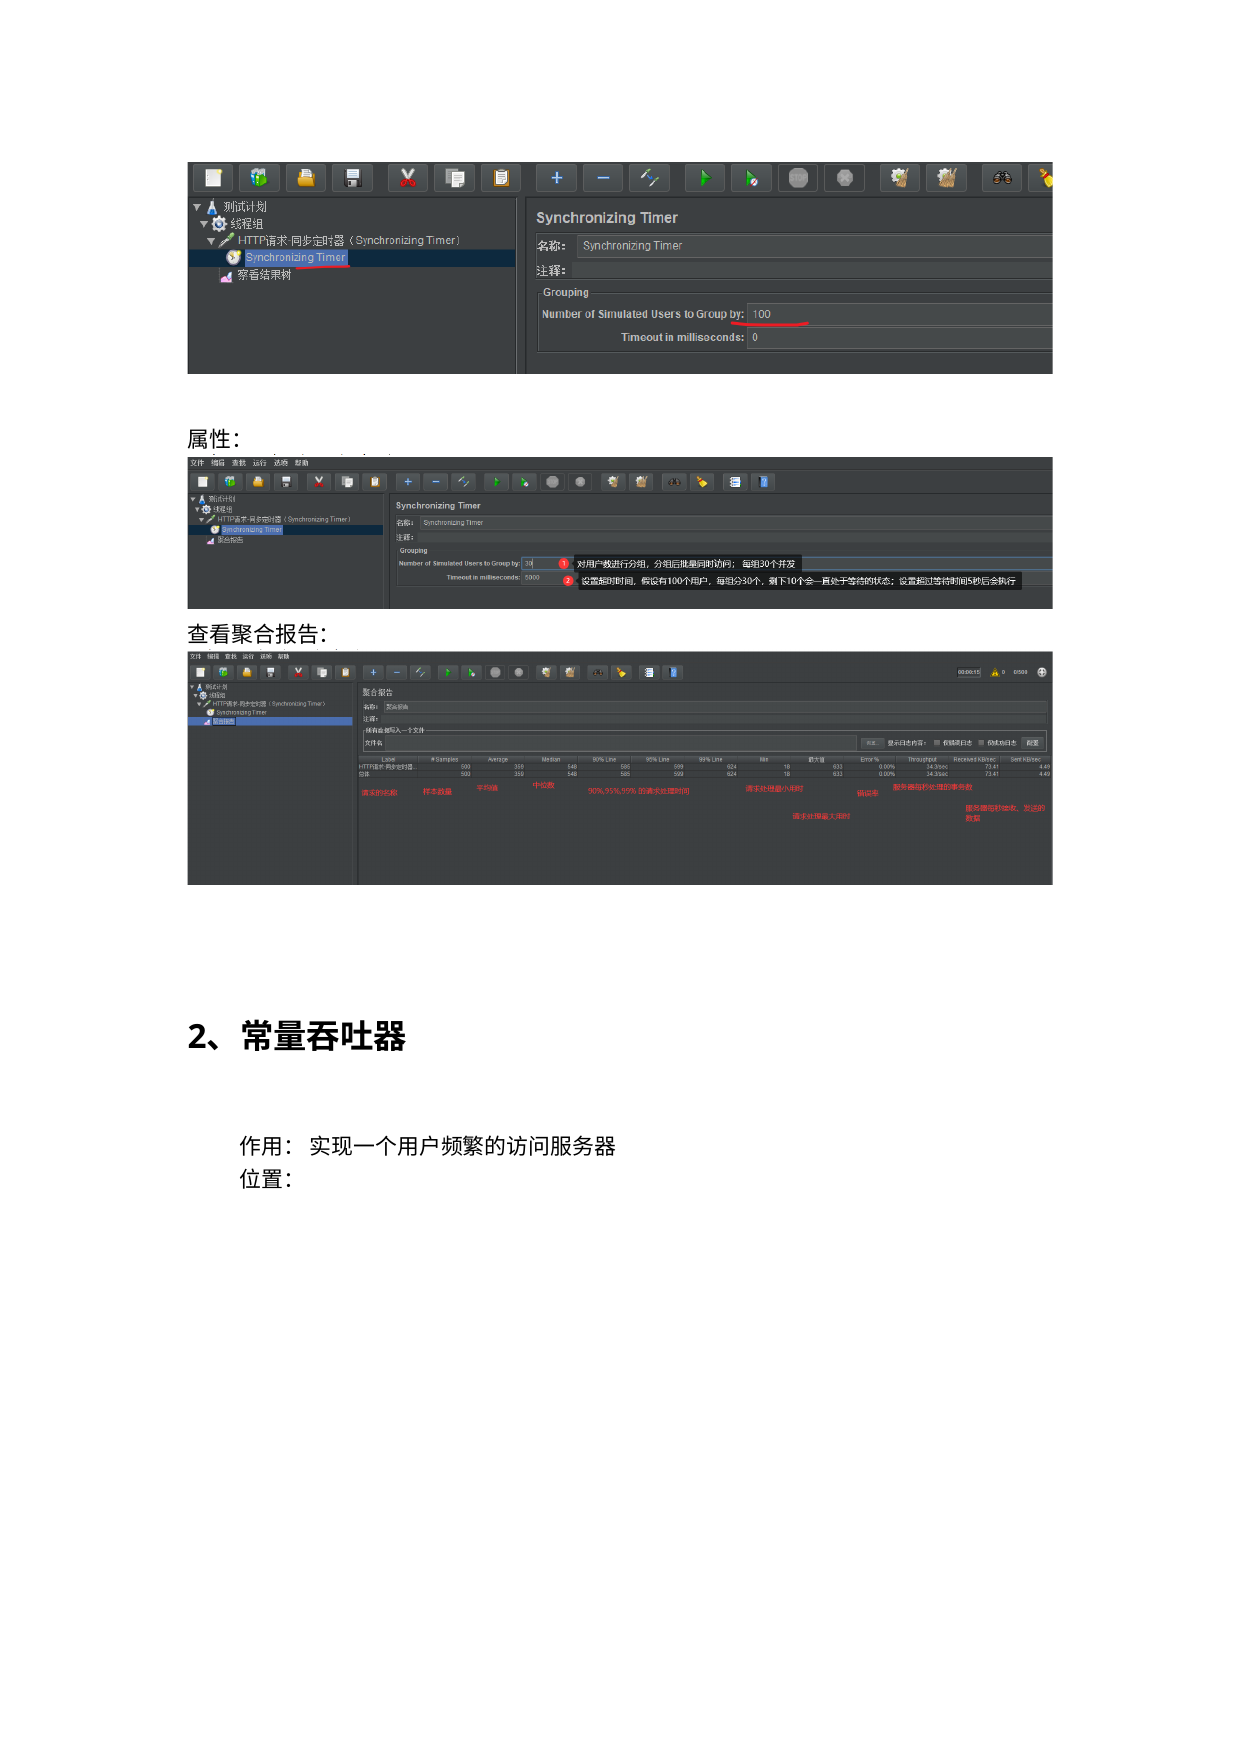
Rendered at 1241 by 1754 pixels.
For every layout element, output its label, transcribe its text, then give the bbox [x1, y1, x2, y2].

subtitle 2、常量吞吐器 [187, 1002, 1053, 1067]
text 查看聚合报告： [187, 617, 1053, 649]
text 属性： [187, 422, 1053, 454]
picture [187, 454, 1053, 609]
list 位置： [239, 1161, 1053, 1194]
picture [187, 649, 1053, 885]
picture [187, 162, 1053, 374]
list 作用： 实现一个用户频繁的访问服务器 [239, 1129, 1053, 1161]
